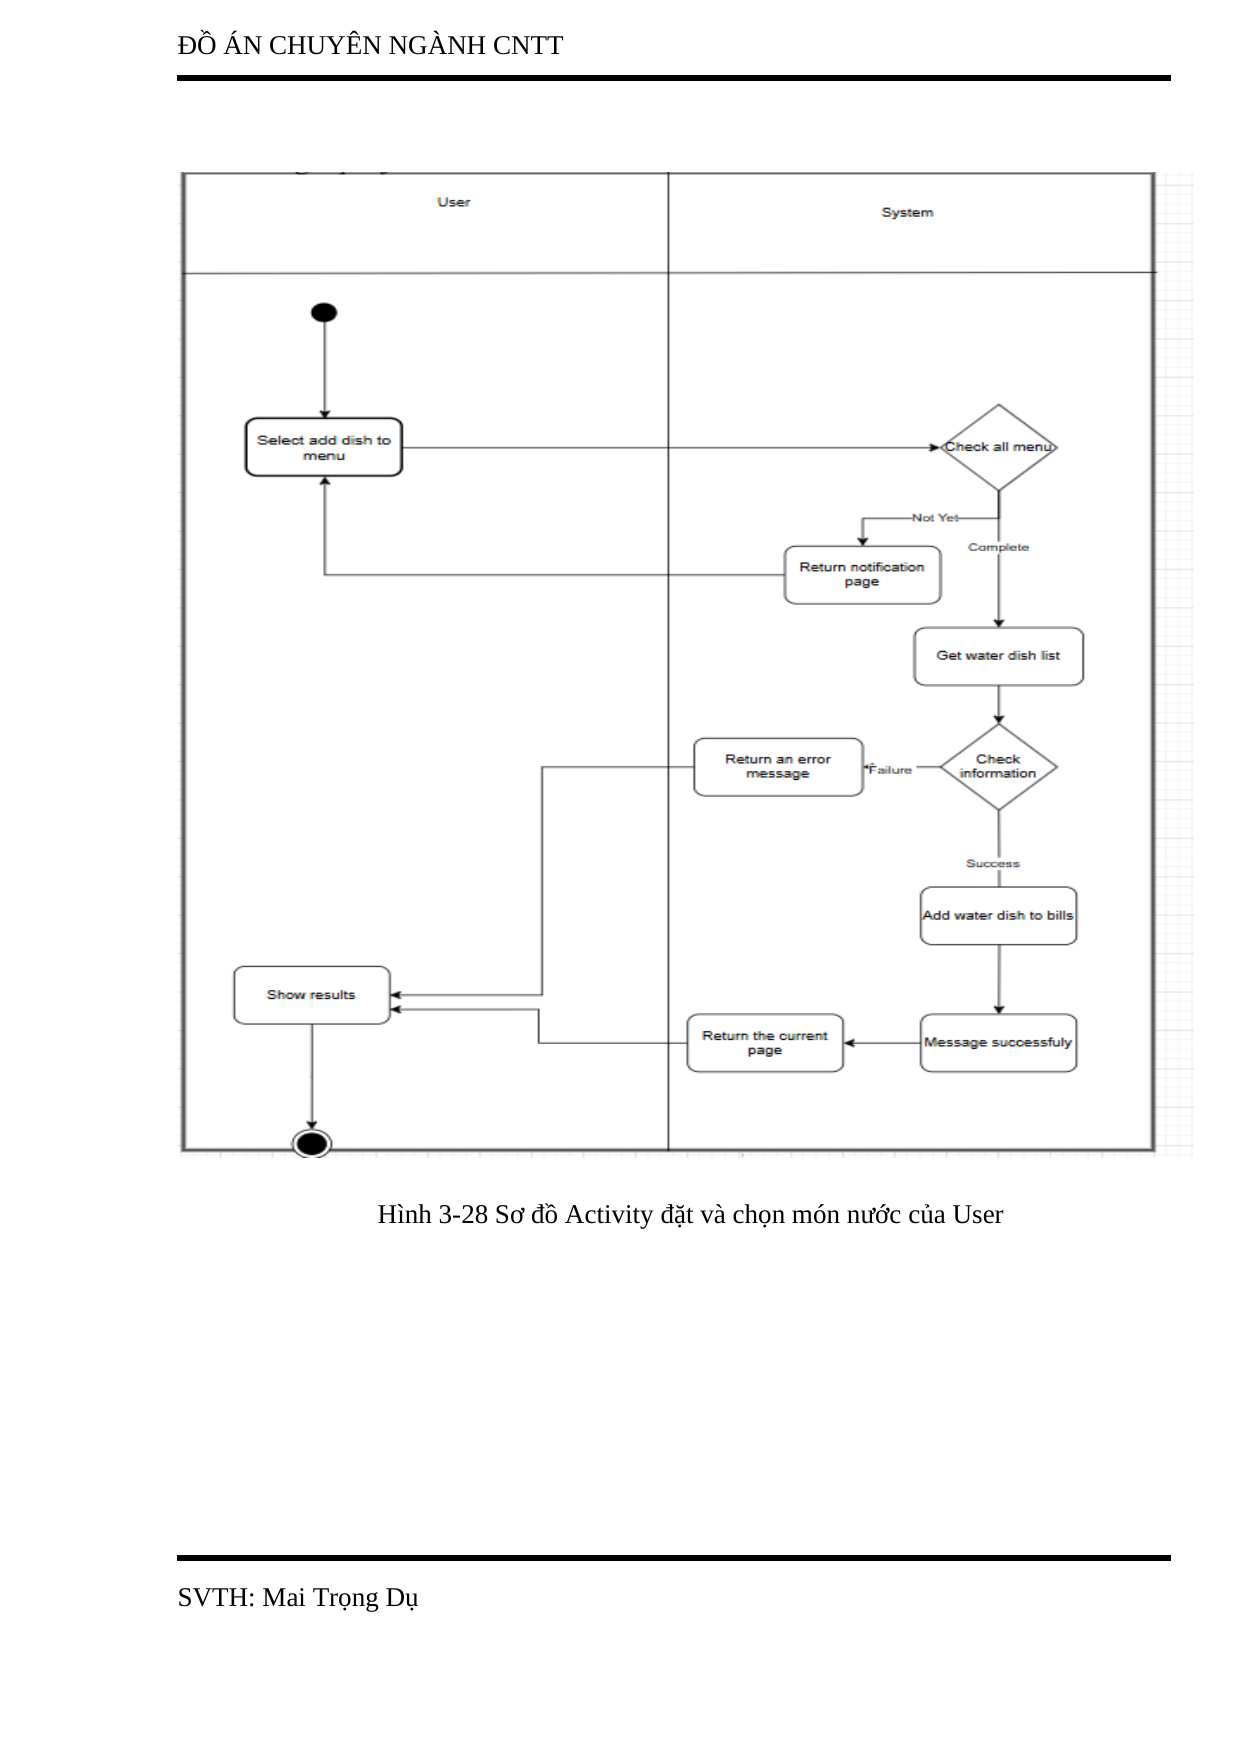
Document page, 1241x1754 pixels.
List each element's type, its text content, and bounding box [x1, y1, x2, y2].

picture [177, 172, 1194, 1158]
list Hình 3-28 Sơ đồ Activity đặt và chọn món nước của User [252, 1198, 1122, 1229]
